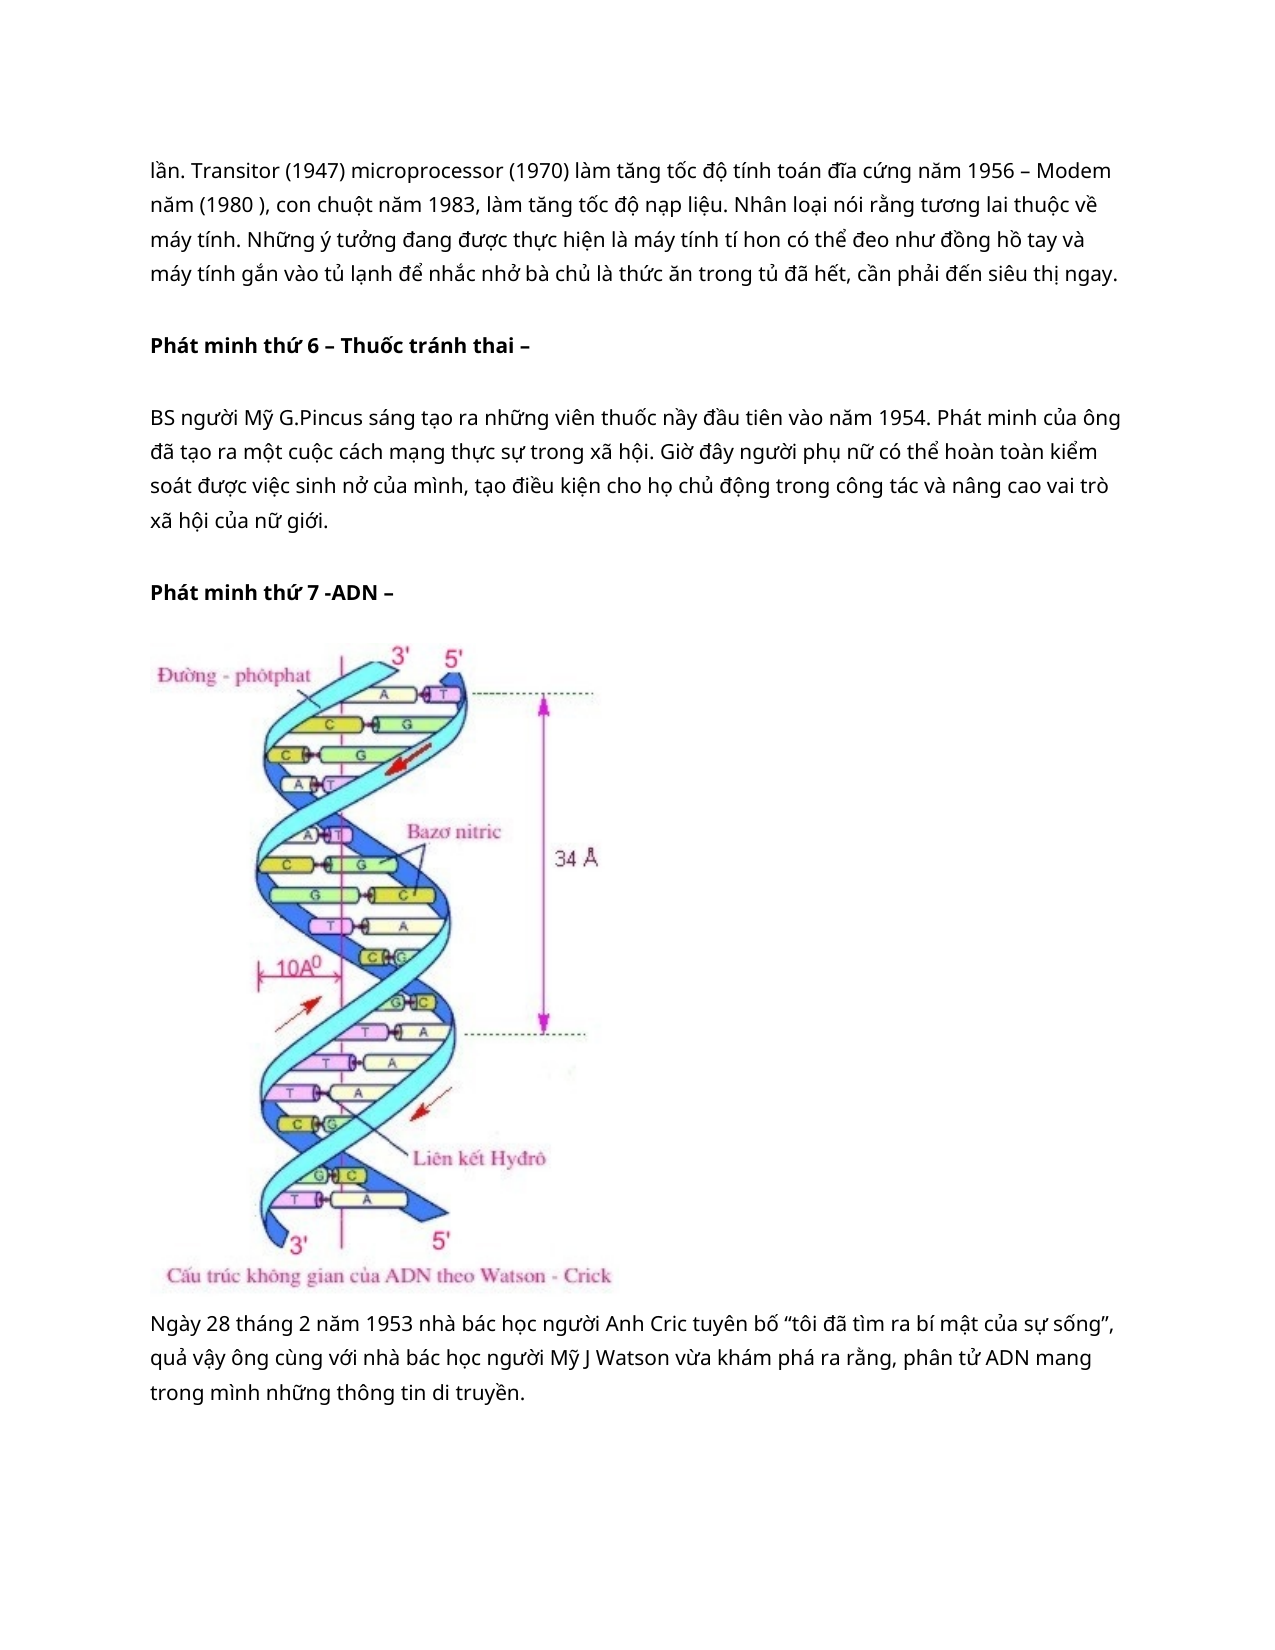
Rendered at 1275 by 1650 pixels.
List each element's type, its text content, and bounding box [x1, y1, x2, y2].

text BS người Mỹ G.Pincus sáng tạo ra những viên thuốc nầy đầu tiên vào năm 1954. Phát minh của ông đã tạo ra một cuộc cách mạng thực sự trong xã hội. Giờ đây người phụ nữ có thể hoàn toàn kiểm soát được việc sinh nở của mình, tạo điều kiện cho họ chủ động trong công tác và nâng cao vai trò xã hội của nữ giới. [150, 397, 1125, 534]
picture [150, 643, 620, 1303]
text Phát minh thứ 7 -ADN – [150, 572, 1125, 606]
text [150, 150, 1125, 287]
text Phát minh thứ 6 – Thuốc tránh thai – [150, 325, 1125, 359]
